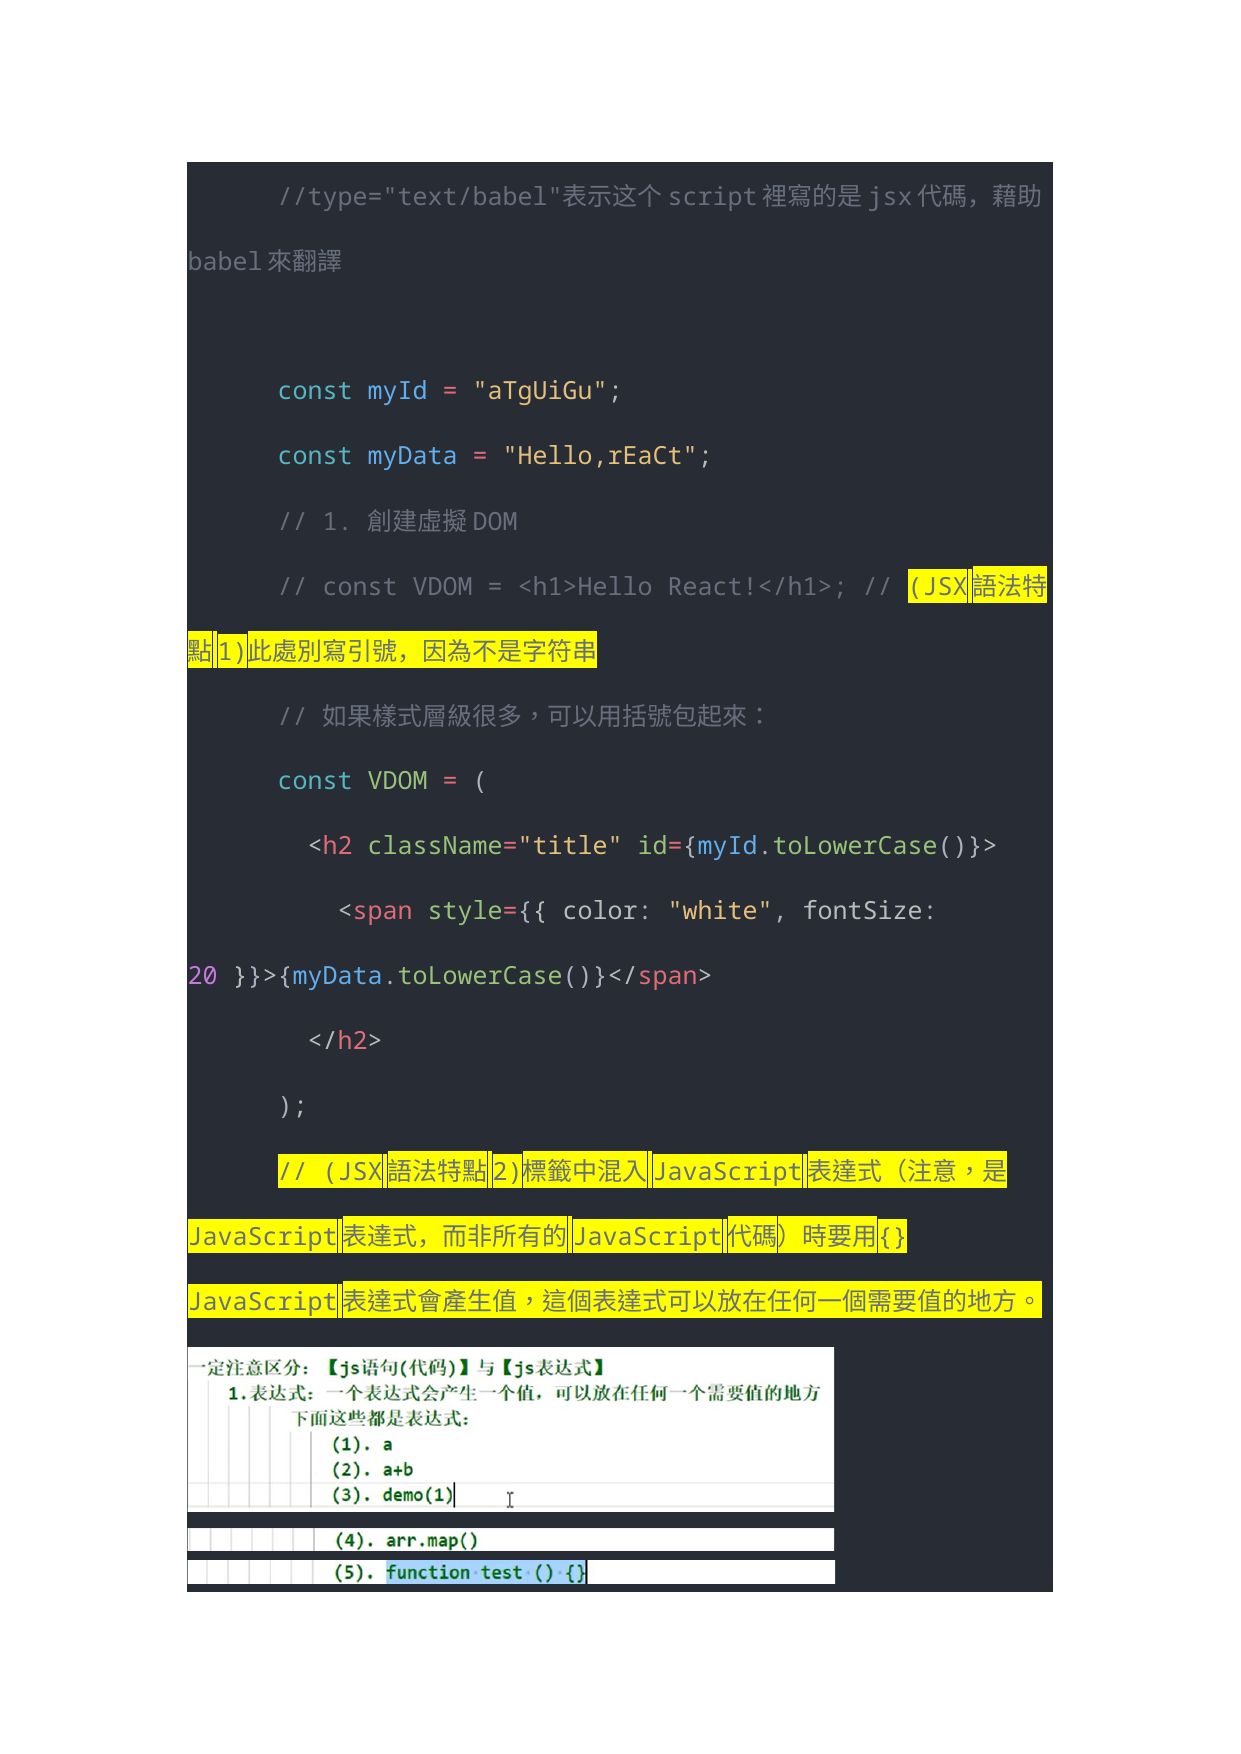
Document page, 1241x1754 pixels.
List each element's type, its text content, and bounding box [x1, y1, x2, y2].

picture [187, 1528, 835, 1551]
text <h2 className="title" id={myId.toLowerCase()}> [187, 812, 1053, 877]
picture [187, 1560, 836, 1584]
text const myData = "Hello,rEaCt"; [187, 422, 1053, 487]
picture [187, 1347, 835, 1512]
text const VDOM = ( [187, 747, 1053, 812]
text JavaScript表達式會產生值，這個表達式可以放在任何一個需要值的地方。 [187, 1267, 1053, 1332]
text </h2> [187, 1007, 1053, 1072]
text // (JSX語法特點2)標籤中混入JavaScript表達式（注意，是JavaScript表達式，而非所有的JavaScript代碼）時要用{} [187, 1137, 1053, 1267]
text // 1. 創建虛擬DOM [187, 487, 1053, 552]
text ); [187, 1072, 1053, 1137]
text // const VDOM = <h1>Hello React!</h1>; // (JSX語法特點1)此處別寫引號，因為不是字符串 [187, 552, 1053, 682]
text <span style={{ color: "white", fontSize: 20 }}>{myData.toLowerCase()}</span> [187, 877, 1053, 1007]
text const myId = "aTgUiGu"; [187, 357, 1053, 422]
text //type="text/babel"表示这个script裡寫的是jsx代碼，藉助babel來翻譯 [187, 162, 1053, 292]
text // 如果樣式層級很多，可以用括號包起來： [187, 682, 1053, 747]
